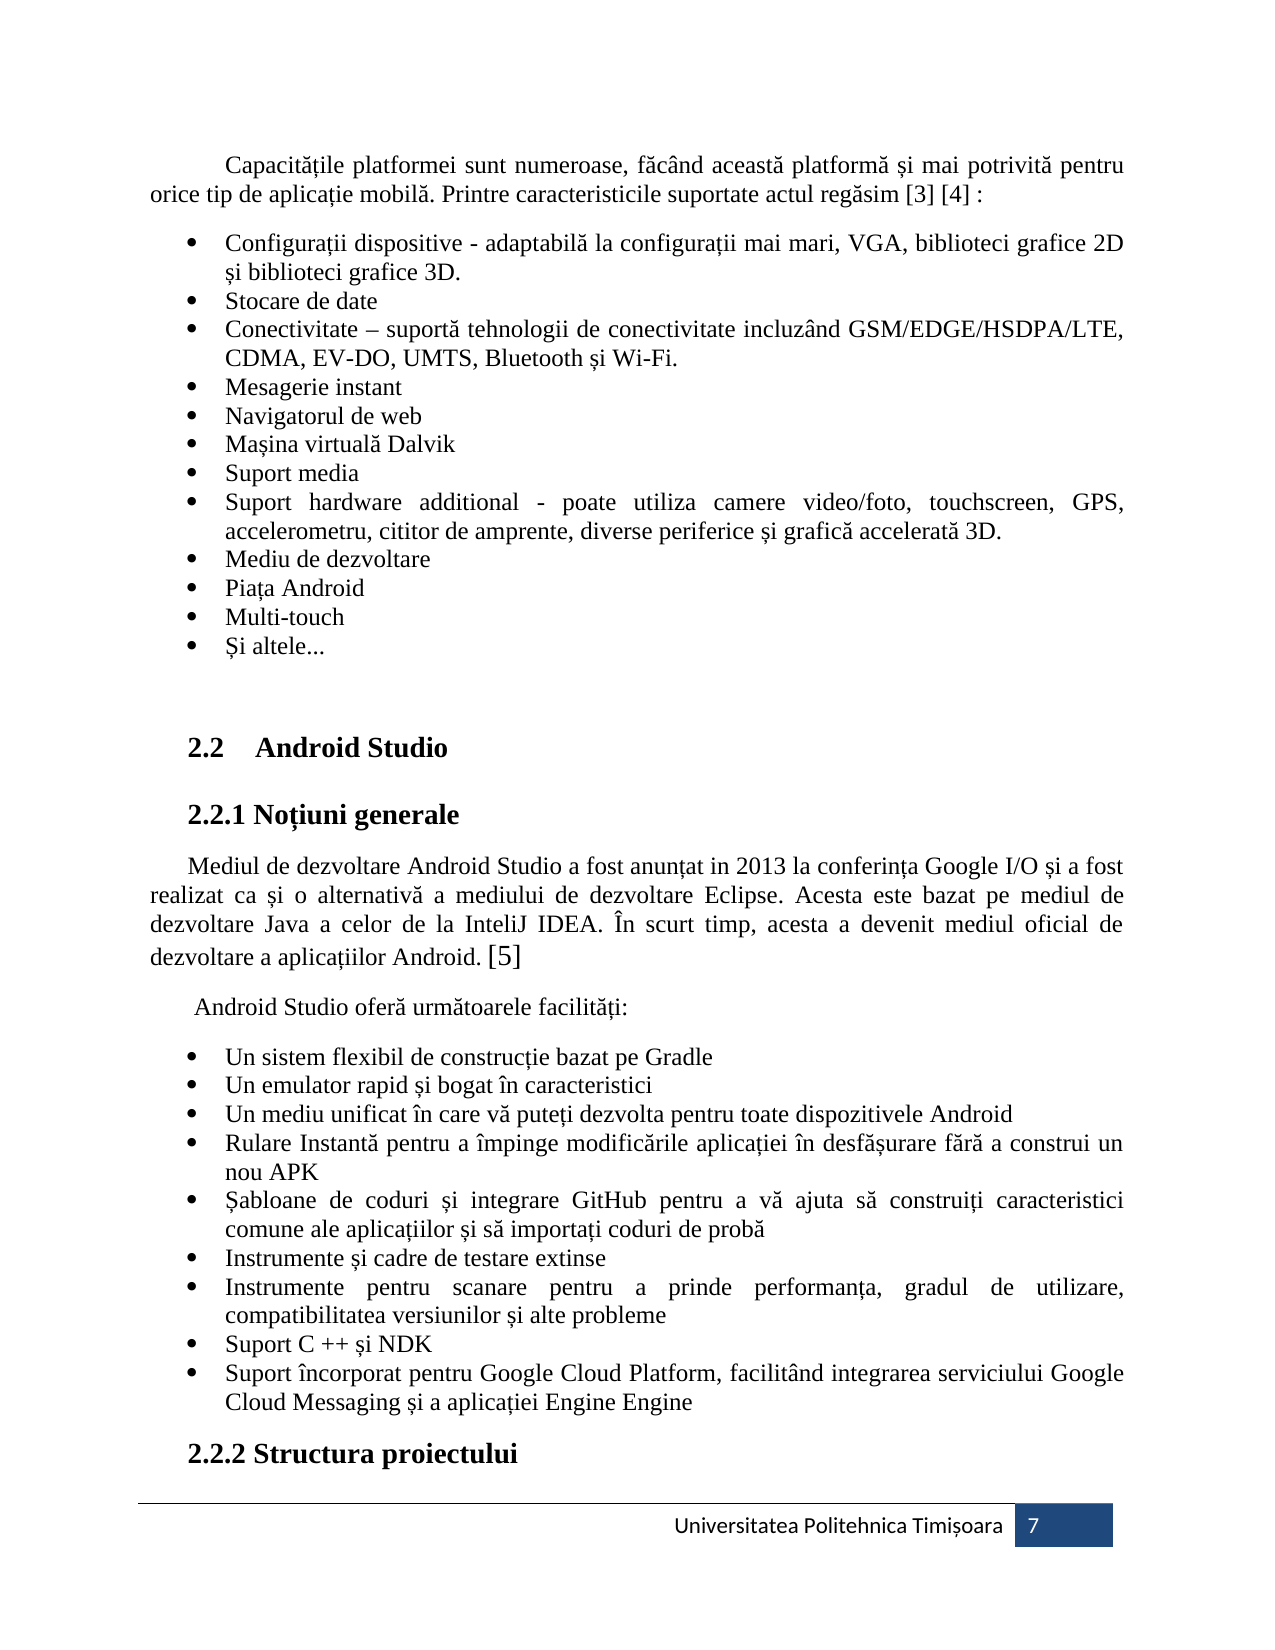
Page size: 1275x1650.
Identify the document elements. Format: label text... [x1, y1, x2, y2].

list Multi-touch [187, 602, 1125, 631]
list Și altele... [187, 631, 1125, 659]
list Un mediu unificat în care vă puteți dezvolta pentru toate dispozitivele Android [187, 1099, 1125, 1128]
list 2.2.1 Noțiuni generale [187, 797, 1125, 831]
list Mesagerie instant [187, 372, 1125, 401]
text 2.2.2 Structura proiectului [150, 1436, 1125, 1470]
list Suport media [187, 458, 1125, 487]
list Piața Android [187, 573, 1125, 602]
list Suport încorporat pentru Google Cloud Platform, facilitând integrarea serviciului Google Cloud Messaging și a aplicației Engine Engine [187, 1358, 1125, 1415]
list Stocare de date [187, 286, 1125, 314]
list Mediu de dezvoltare [187, 544, 1125, 573]
list Instrumente pentru scanare pentru a prinde performanța, gradul de utilizare, compatibilitatea versiunilor și alte probleme [187, 1272, 1125, 1329]
list Șabloane de coduri și integrare GitHub pentru a vă ajuta să construiți caracteristici comune ale aplicațiilor și să importați coduri de probă [187, 1185, 1125, 1243]
list Configurații dispositive - adaptabilă la configurații mai mari, VGA, biblioteci grafice 2D și biblioteci grafice 3D. [187, 228, 1125, 286]
list Mașina virtuală Dalvik [187, 429, 1125, 458]
list Un emulator rapid și bogat în caracteristici [187, 1070, 1125, 1099]
list Conectivitate – suportă tehnologii de conectivitate incluzând GSM/EDGE/HSDPA/LTE, CDMA, EV-DO, UMTS, Bluetooth și Wi-Fi. [187, 314, 1125, 372]
list Android Studio [187, 730, 1125, 763]
list Navigatorul de web [187, 401, 1125, 429]
list Instrumente și cadre de testare extinse [187, 1243, 1125, 1272]
list Suport C ++ și NDK [187, 1329, 1125, 1358]
text Mediul de dezvoltare Android Studio a fost anunțat in 2013 la conferința Google I/O și a fost realizat ca și o alternativă a mediului de dezvoltare Eclipse. Acesta este bazat pe mediul de dezvoltare Java a celor de la InteliJ IDEA. În scurt timp, acesta a devenit mediul oficial de dezvoltare a aplicațiilor Android. [5] [150, 851, 1125, 971]
text Capacitățile platformei sunt numeroase, făcând această platformă și mai potrivită pentru orice tip de aplicație mobilă. Printre caracteristicile suportate actul regăsim [3] [4] : [150, 150, 1125, 207]
list Suport hardware additional - poate utiliza camere video/foto, touchscreen, GPS, accelerometru, cititor de amprente, diverse periferice și grafică accelerată 3D. [187, 487, 1125, 544]
list Un sistem flexibil de construcție bazat pe Gradle [187, 1042, 1125, 1070]
text Android Studio oferă următoarele facilități: [150, 992, 1125, 1021]
list Rulare Instantă pentru a împinge modificările aplicației în desfășurare fără a construi un nou APK [187, 1128, 1125, 1185]
